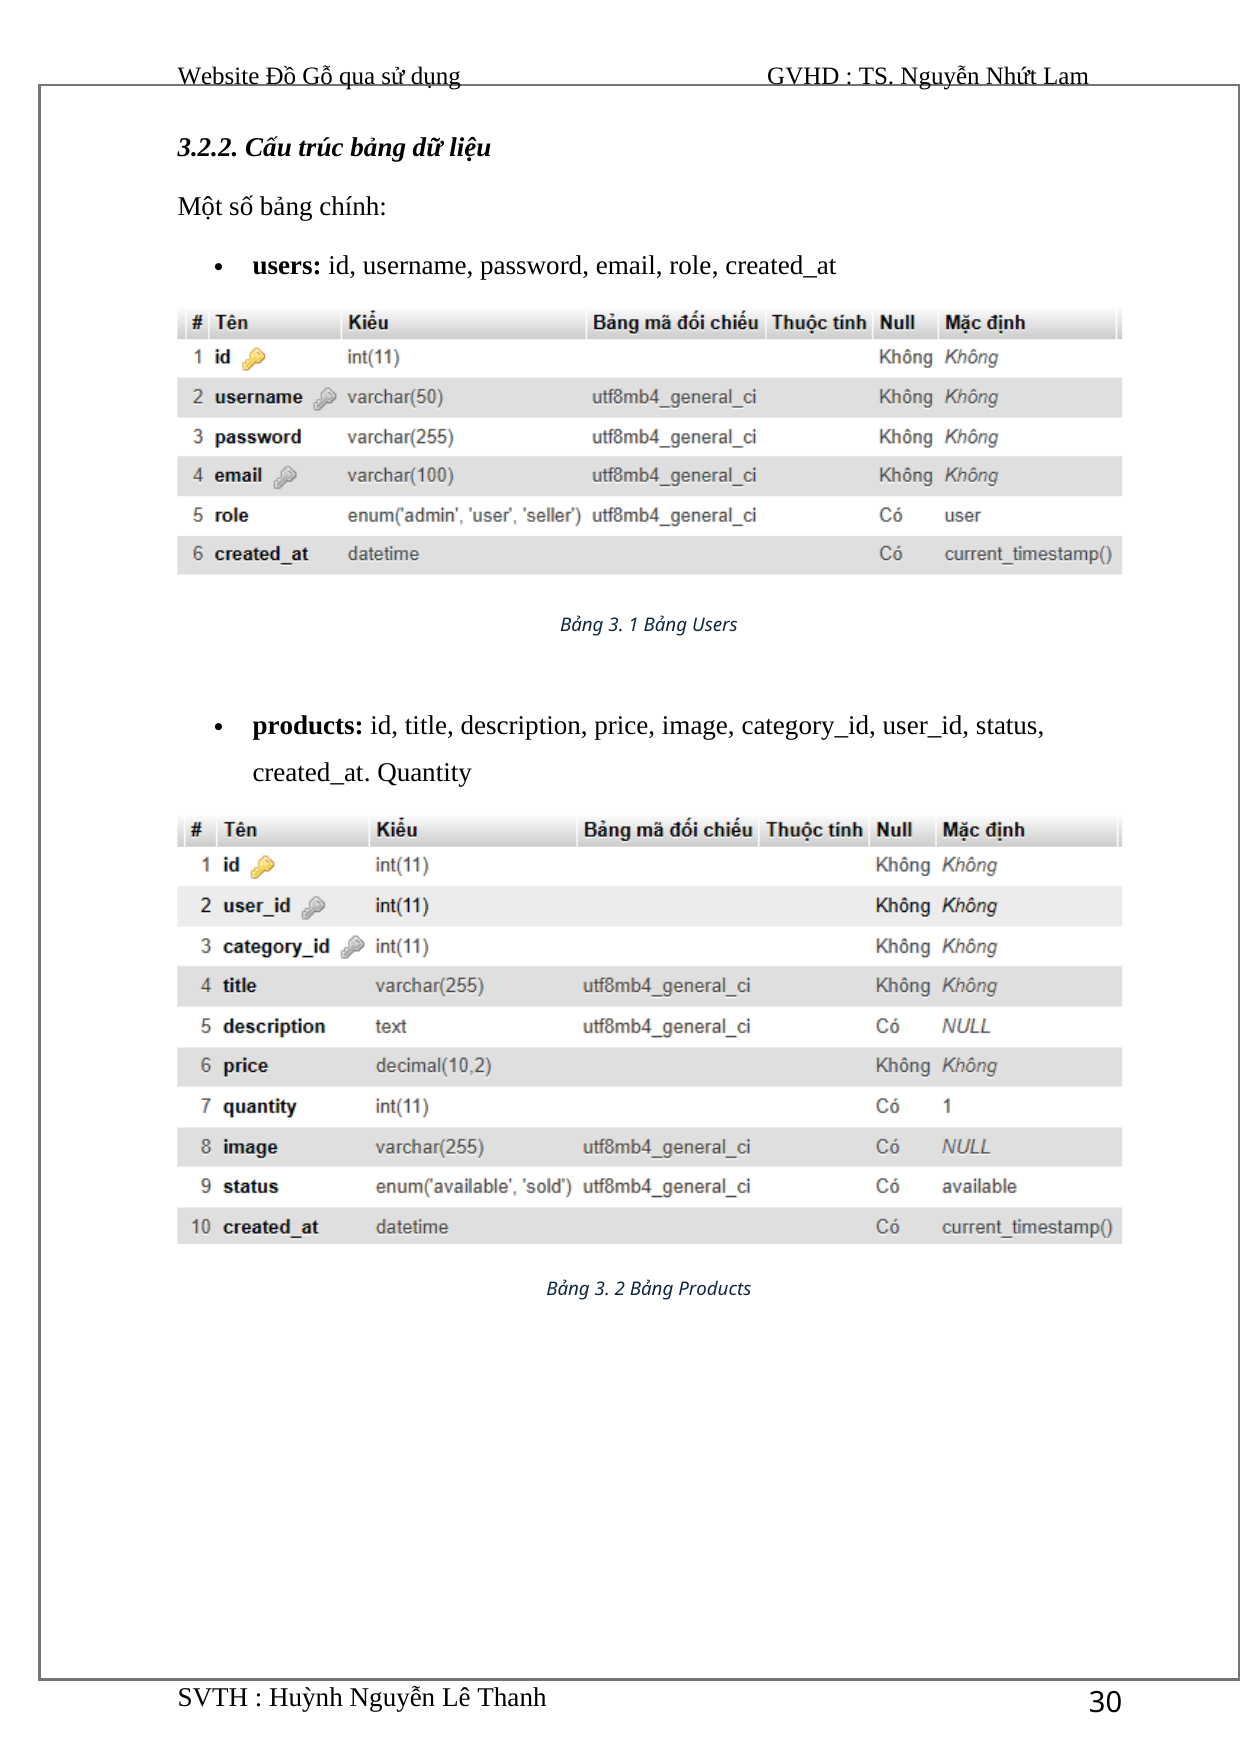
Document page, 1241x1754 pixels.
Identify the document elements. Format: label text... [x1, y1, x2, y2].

text Một số bảng chính: [177, 190, 1122, 221]
list users: id, username, password, email, role, created_at [215, 249, 1122, 280]
list products: id, title, description, price, image, category_id, user_id, status, created_at. Quantity [215, 709, 1122, 787]
subtitle 3.2.2. Cấu trúc bảng dữ liệu [177, 131, 1122, 162]
picture [177, 308, 1123, 579]
picture [177, 815, 1123, 1244]
